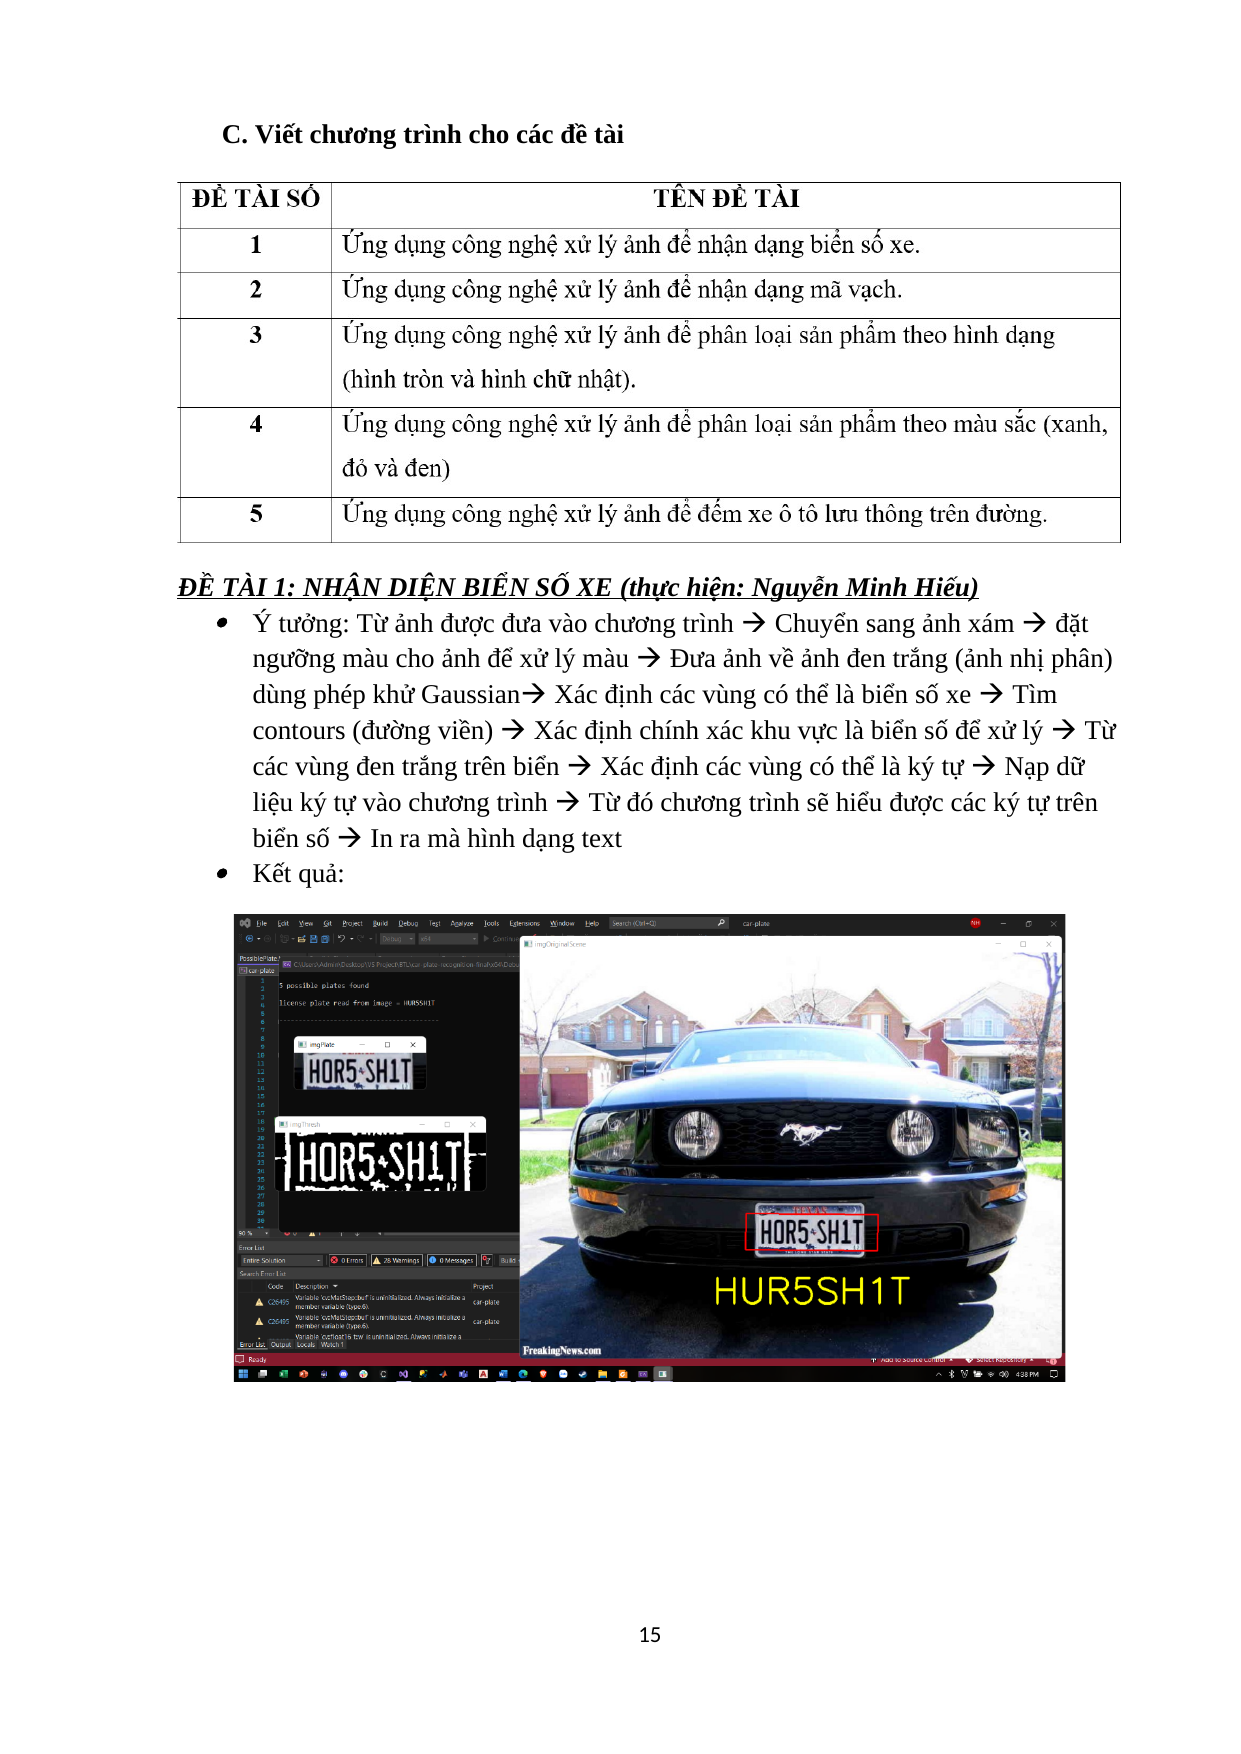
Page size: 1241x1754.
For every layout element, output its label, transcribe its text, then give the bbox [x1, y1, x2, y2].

text C. Viết chương trình cho các đề tài [222, 118, 1122, 149]
subtitle ĐỀ TÀI 1: NHẬN DIỆN BIỂN SỐ XE (thực hiện: Nguyễn Minh Hiếu) [177, 571, 1122, 602]
picture [177, 174, 1123, 546]
list Ý tưởng: Từ ảnh được đưa vào chương trình Chuyển sang ảnh xám đặt ngưỡng màu cho ảnh để xử lý màu Đưa ảnh về ảnh đen trắng (ảnh nhị phân) dùng phép khử Gaussian Xác định các vùng có thể là biển số xe Tìm contours (đường viền) Xác định chính xác khu vực là biển số để xử lý Từ các vùng đen trắng trên biển Xác định các vùng có thể là ký tự Nạp dữ liệu ký tự vào chương trình Từ đó chương trình sẽ hiểu được các ký tự trên biển số In ra mà hình dạng text [215, 607, 1122, 853]
list Kết quả: [215, 858, 1122, 889]
picture [233, 914, 1066, 1382]
